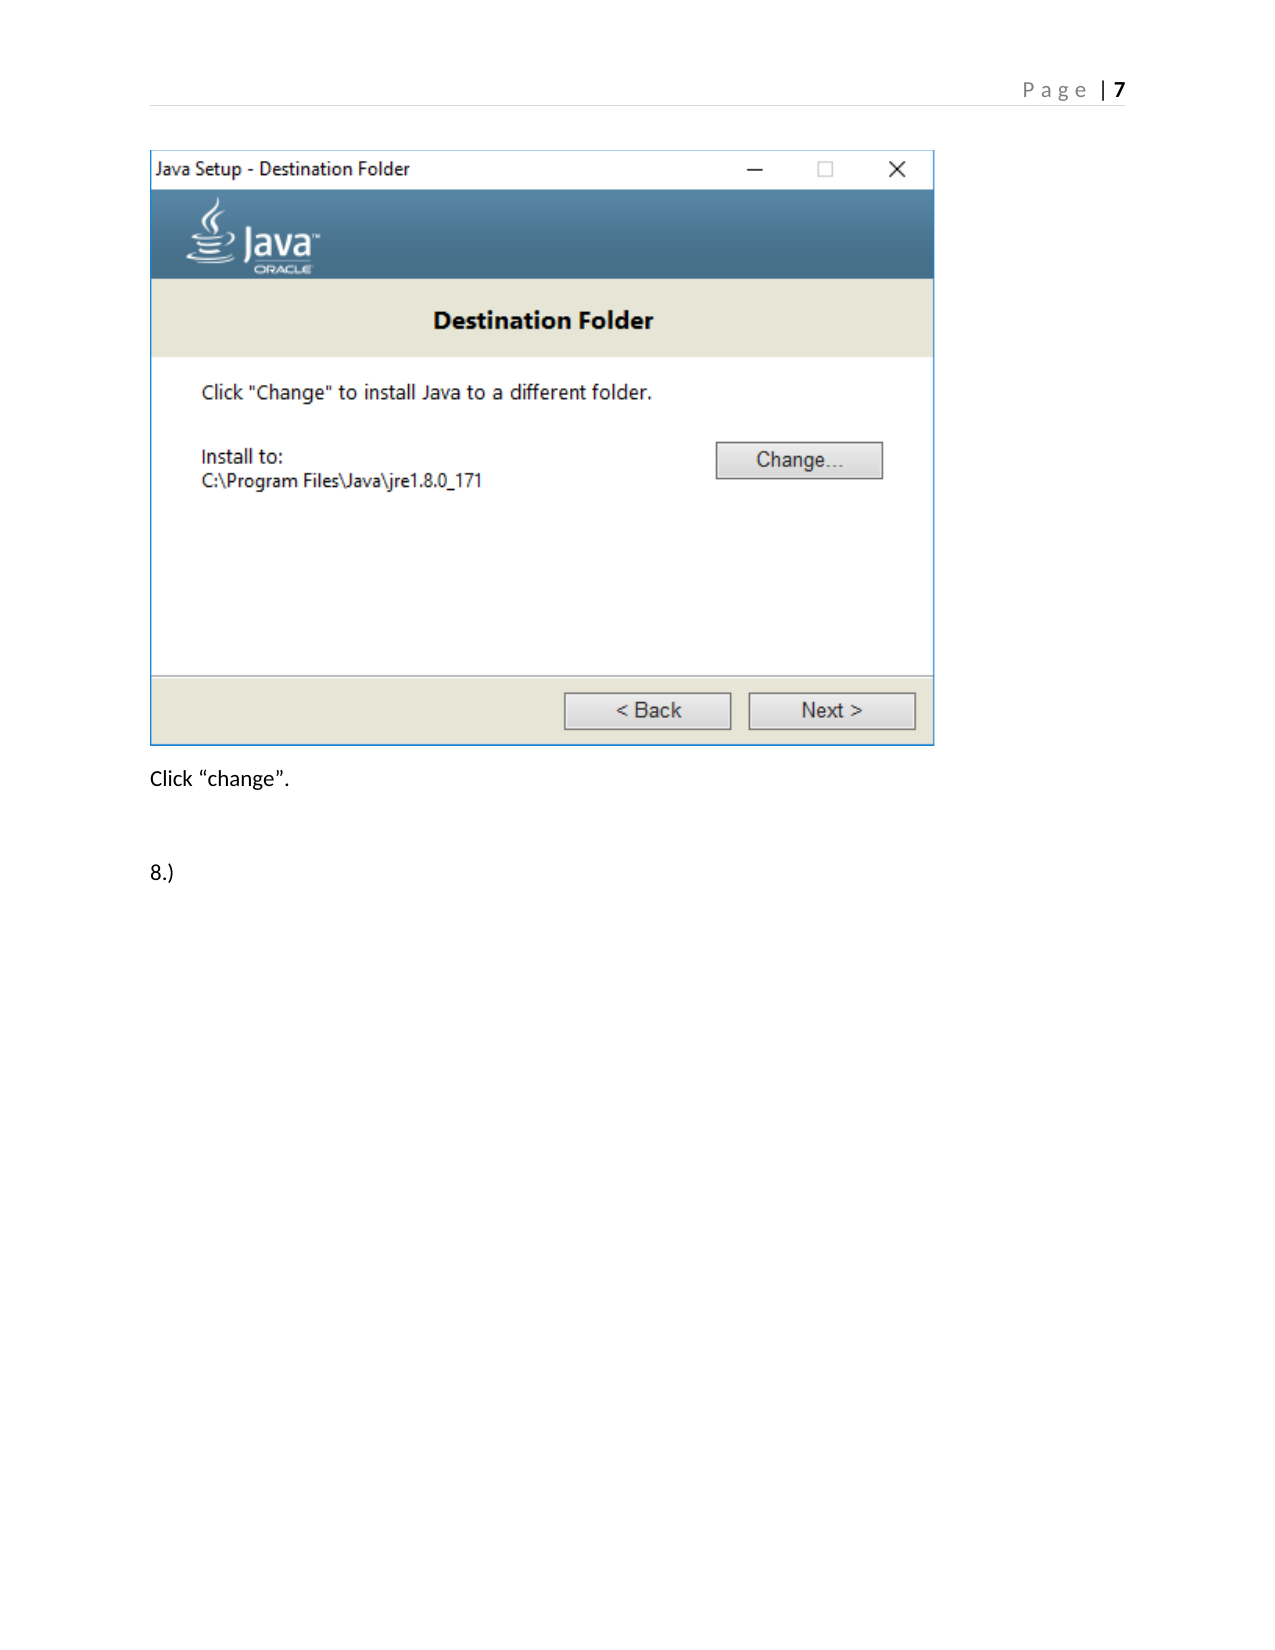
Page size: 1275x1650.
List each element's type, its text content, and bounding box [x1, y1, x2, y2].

text 8.) [150, 858, 1125, 886]
picture [150, 150, 935, 746]
text Click “change”. [150, 764, 1125, 792]
